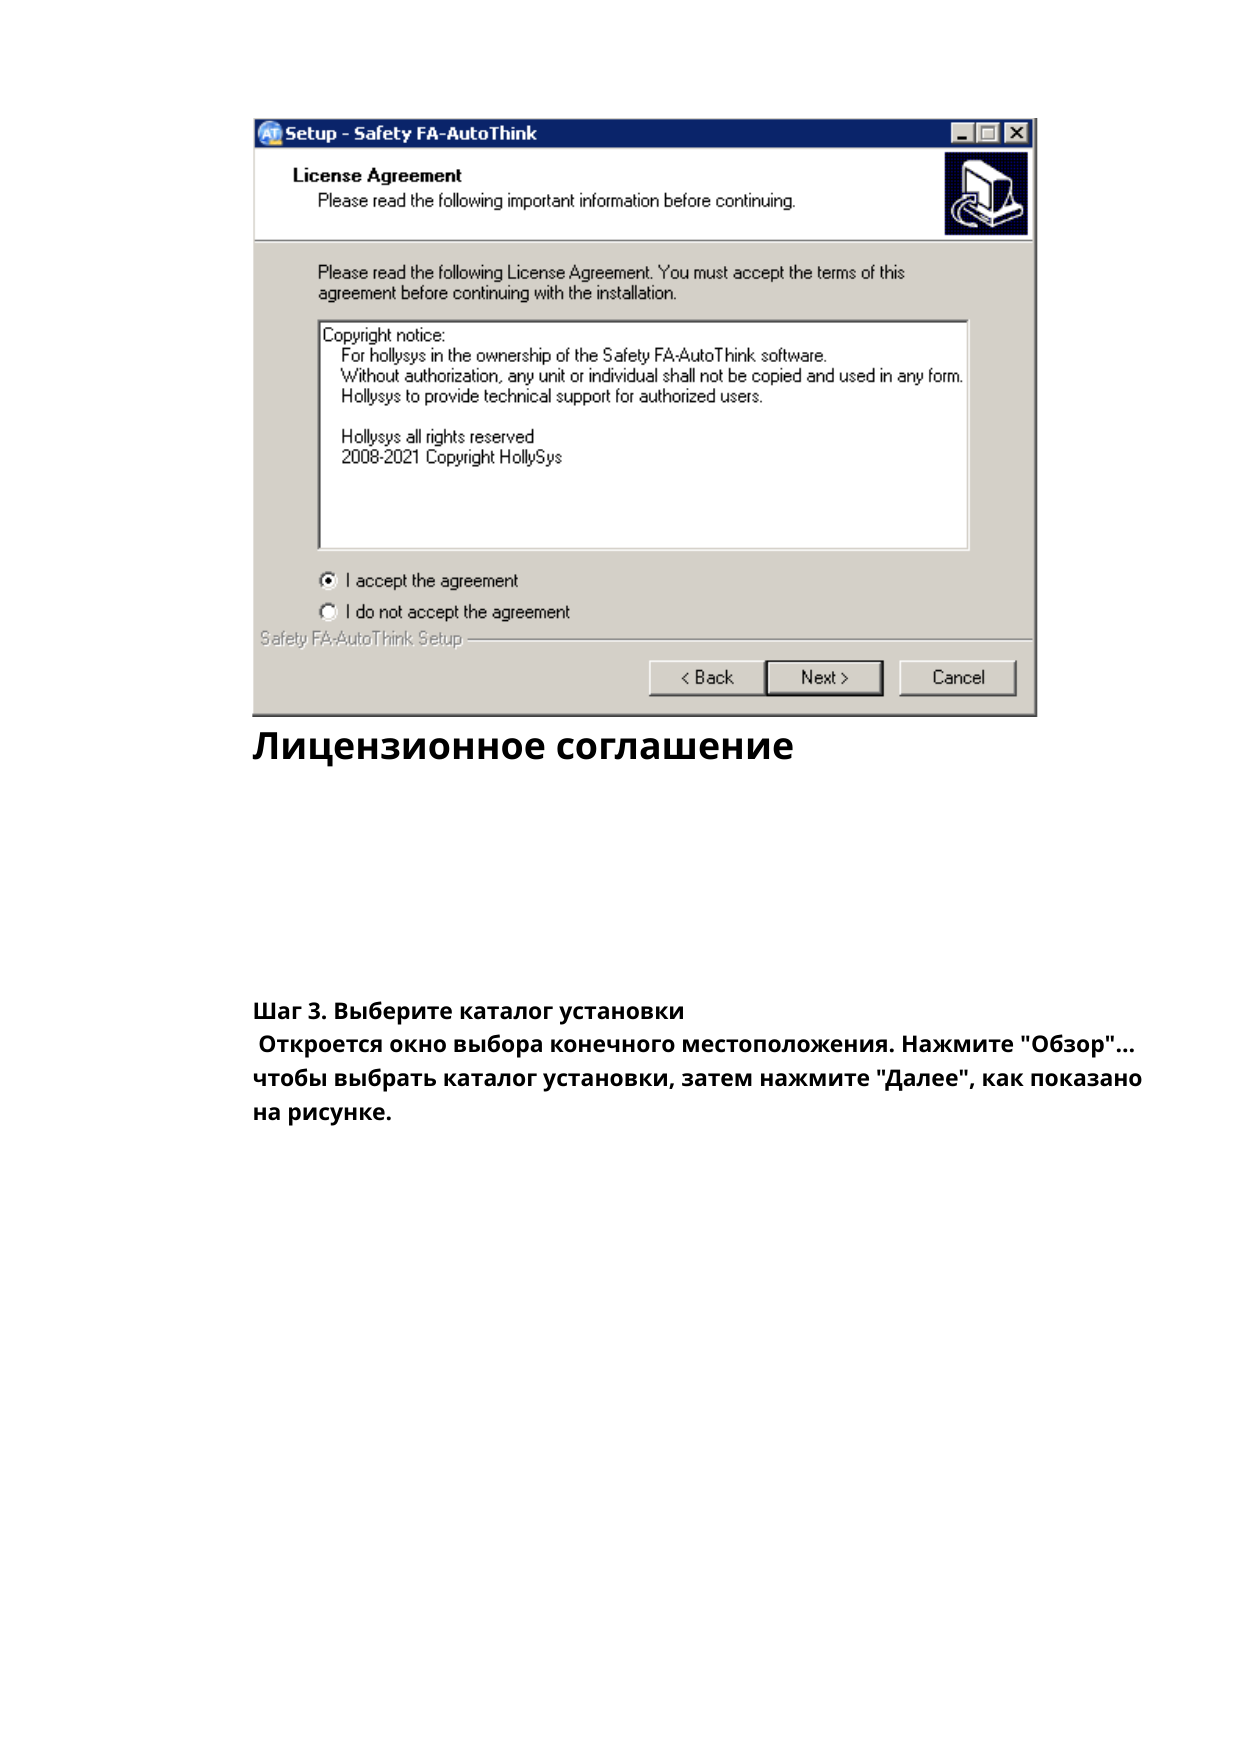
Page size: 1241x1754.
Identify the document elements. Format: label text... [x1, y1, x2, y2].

picture [252, 118, 1039, 717]
list Откроется окно выбора конечного местоположения. Нажмите "Обзор"… чтобы выбрать каталог установки, затем нажмите "Далее", как показано на рисунке. [252, 1028, 1152, 1127]
list Шаг 3. Выберите каталог установки [252, 994, 1152, 1026]
list Лицензионное соглашение [252, 719, 1152, 770]
